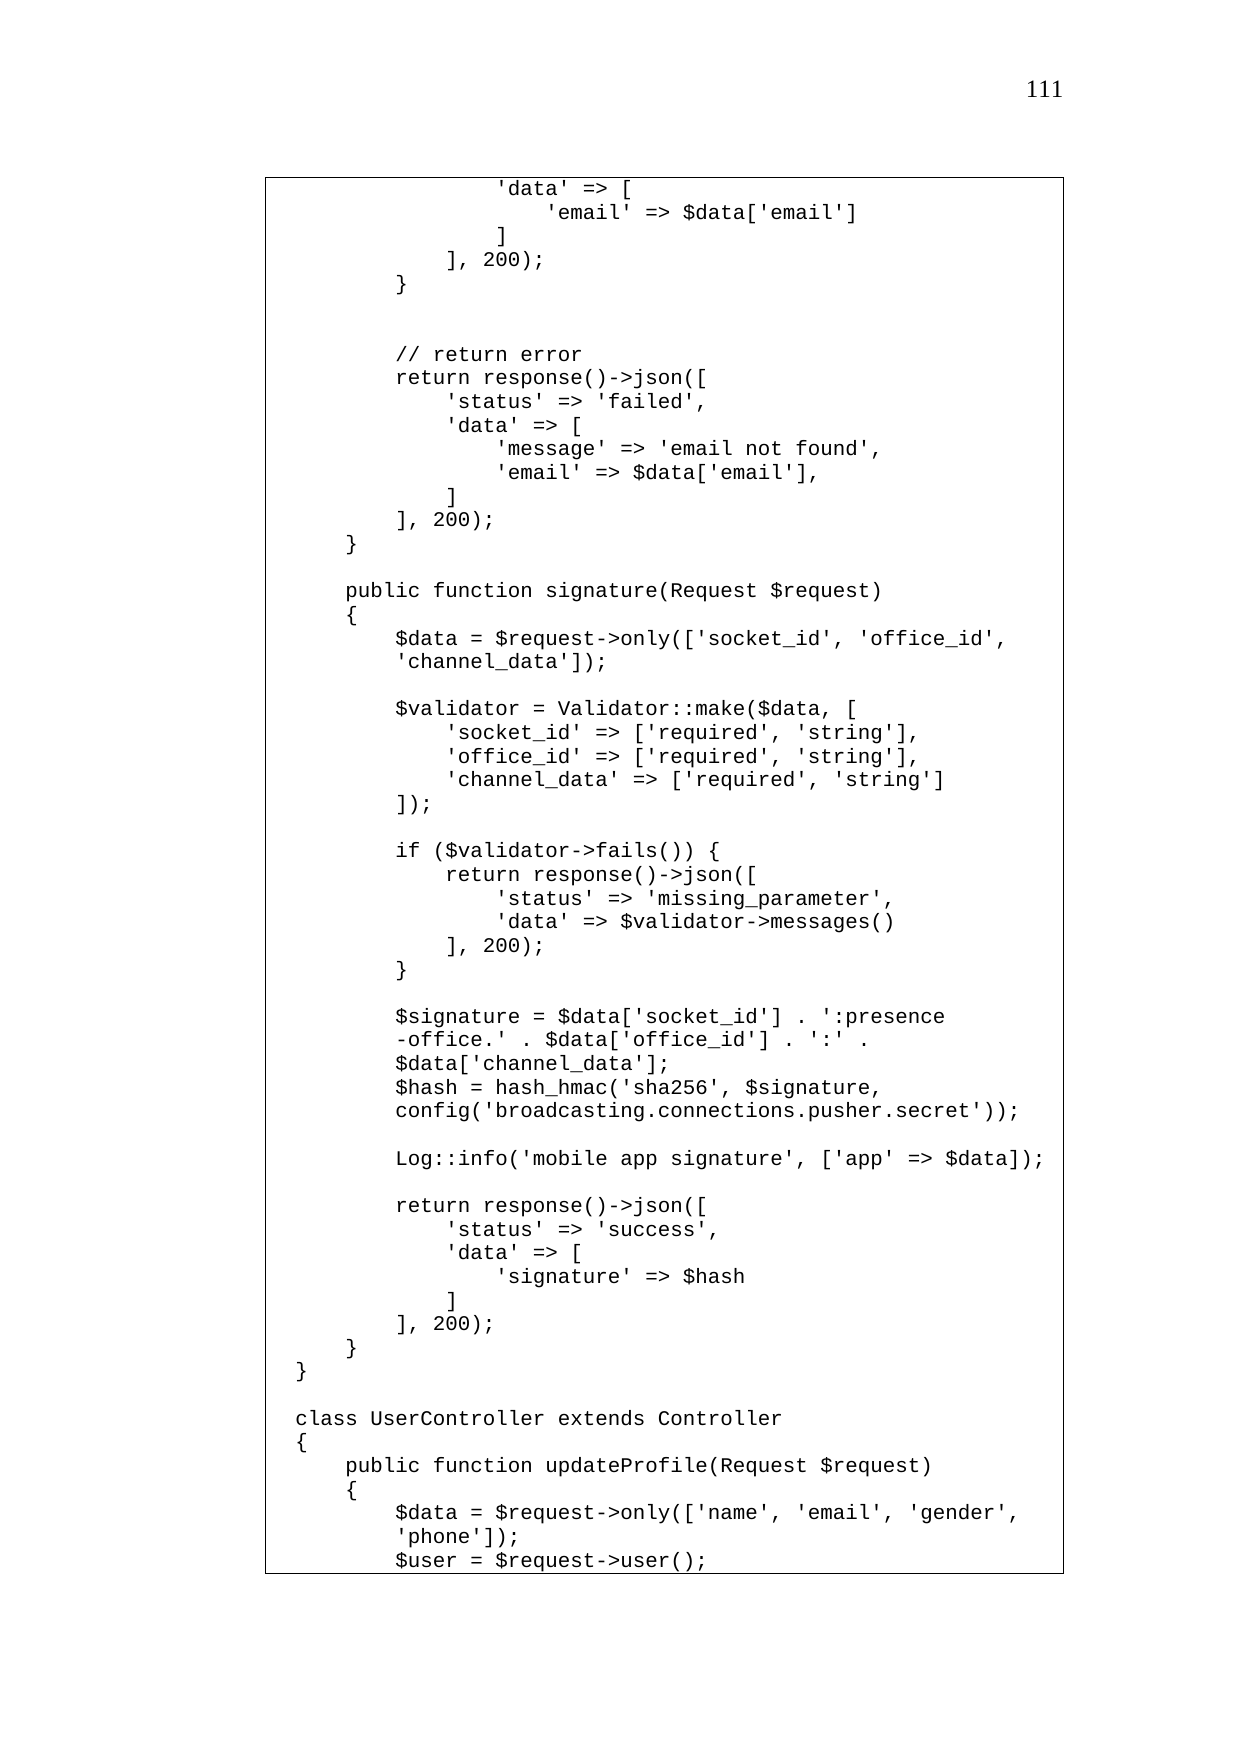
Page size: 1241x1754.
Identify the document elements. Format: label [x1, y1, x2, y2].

table_header [266, 178, 1063, 1573]
